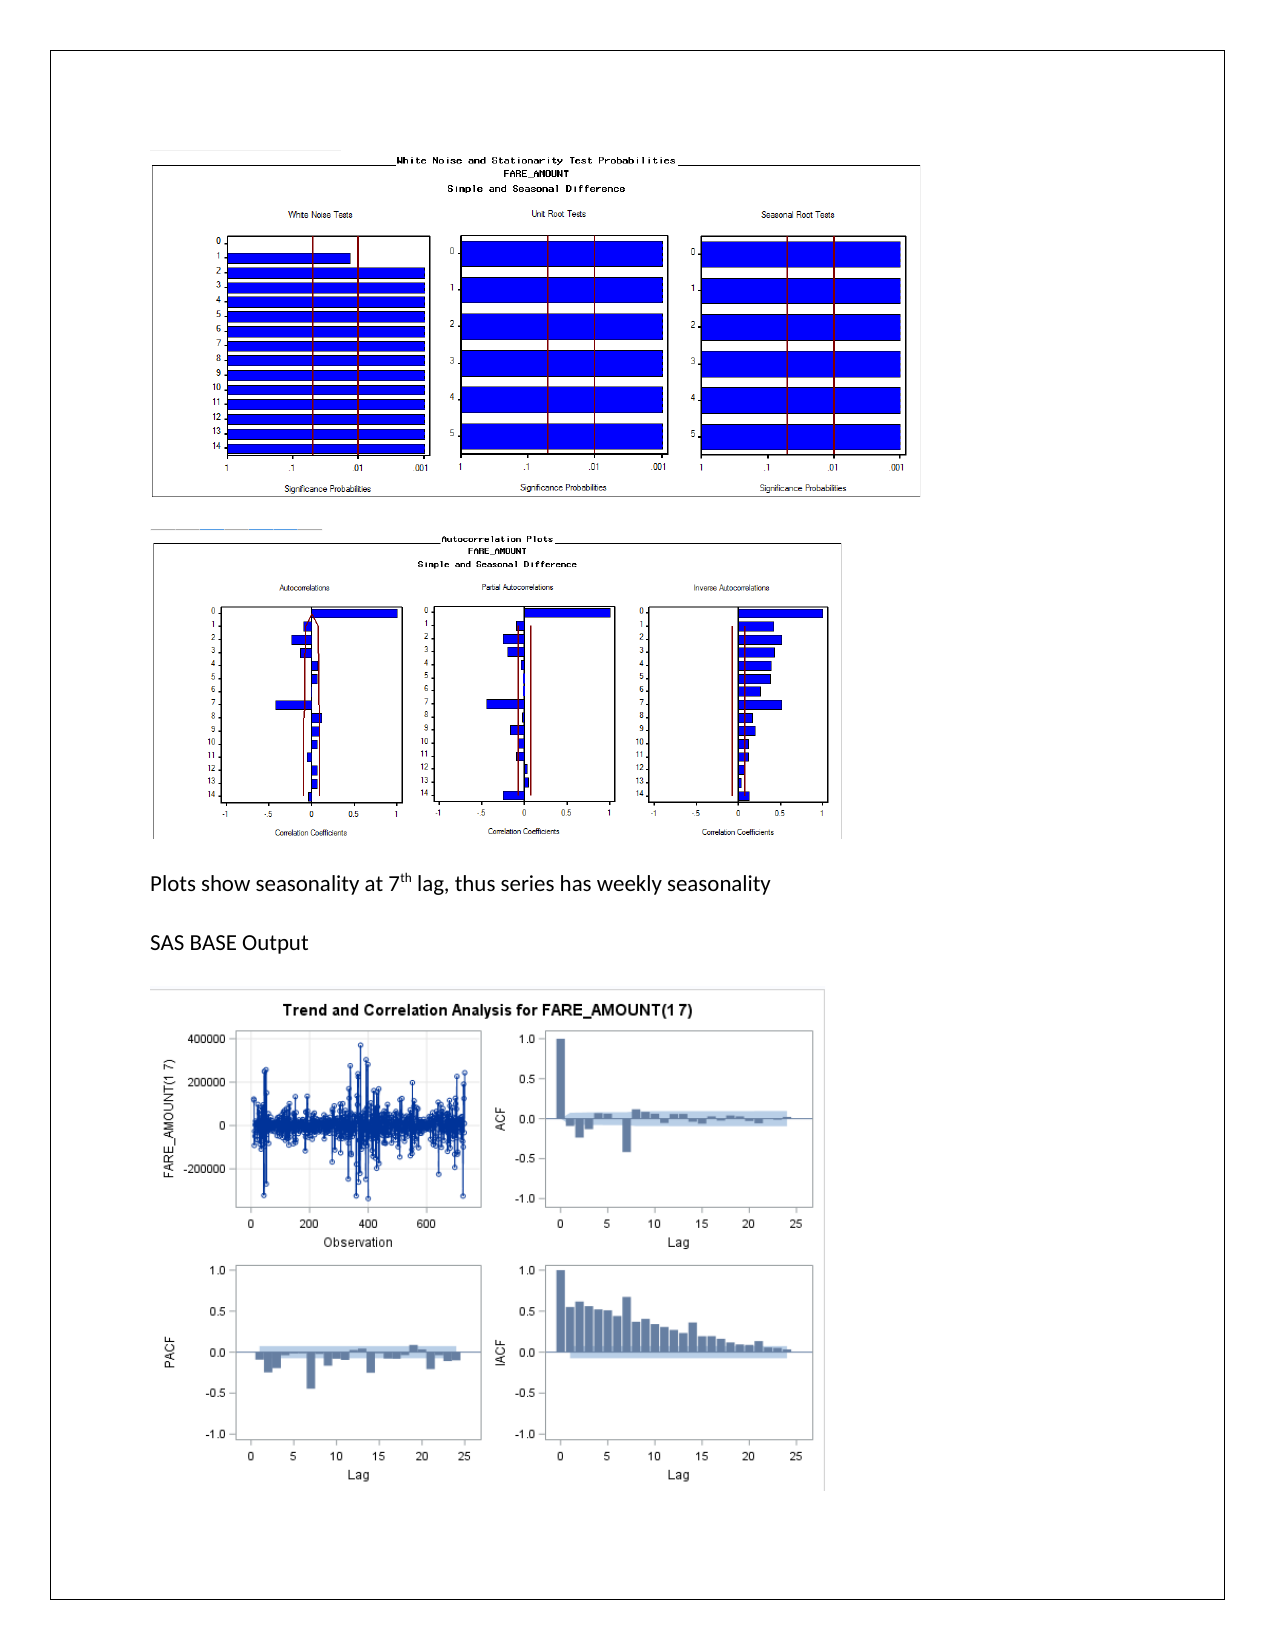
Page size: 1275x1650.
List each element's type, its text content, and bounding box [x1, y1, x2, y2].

picture [150, 986, 826, 1491]
picture [150, 150, 921, 499]
picture [150, 529, 842, 839]
text SAS BASE Output [150, 928, 1125, 956]
text Plots show seasonality at 7th lag, thus series has weekly seasonality [150, 869, 1125, 897]
